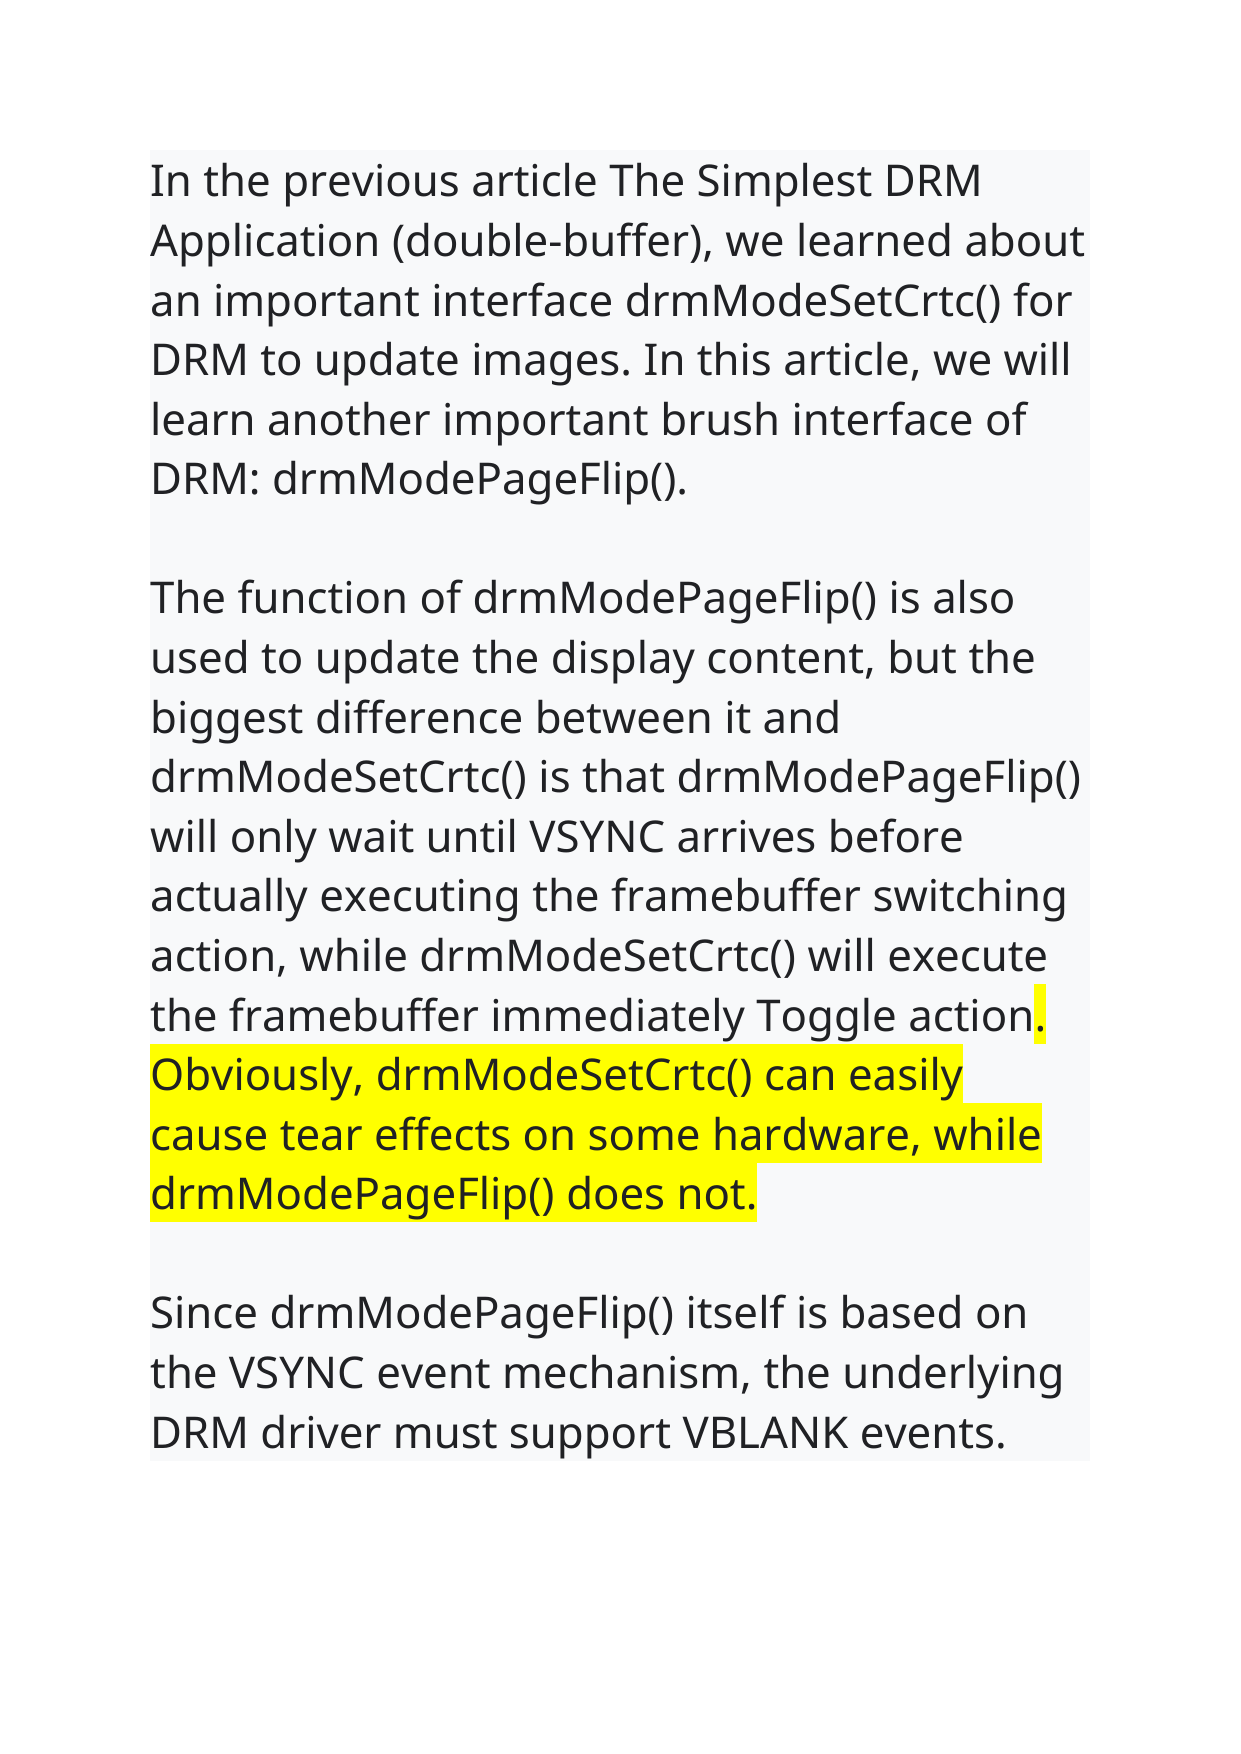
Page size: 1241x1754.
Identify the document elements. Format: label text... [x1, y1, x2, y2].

text In the previous article The Simplest DRM Application (double-buffer), we learned about an important interface drmModeSetCrtc() for DRM to update images. In this article, we will learn another important brush interface of DRM: drmModePageFlip(). [150, 150, 1090, 507]
text Since drmModePageFlip() itself is based on the VSYNC event mechanism, the underlying DRM driver must support VBLANK events. [150, 1282, 1090, 1461]
text The function of drmModePageFlip() is also used to update the display content, but the biggest difference between it and drmModeSetCrtc() is that drmModePageFlip() will only wait until VSYNC arrives before actually executing the framebuffer switching action, while drmModeSetCrtc() will execute the framebuffer immediately Toggle action. Obviously, drmModeSetCrtc() can easily cause tear effects on some hardware, while drmModePageFlip() does not. [150, 567, 1090, 1222]
